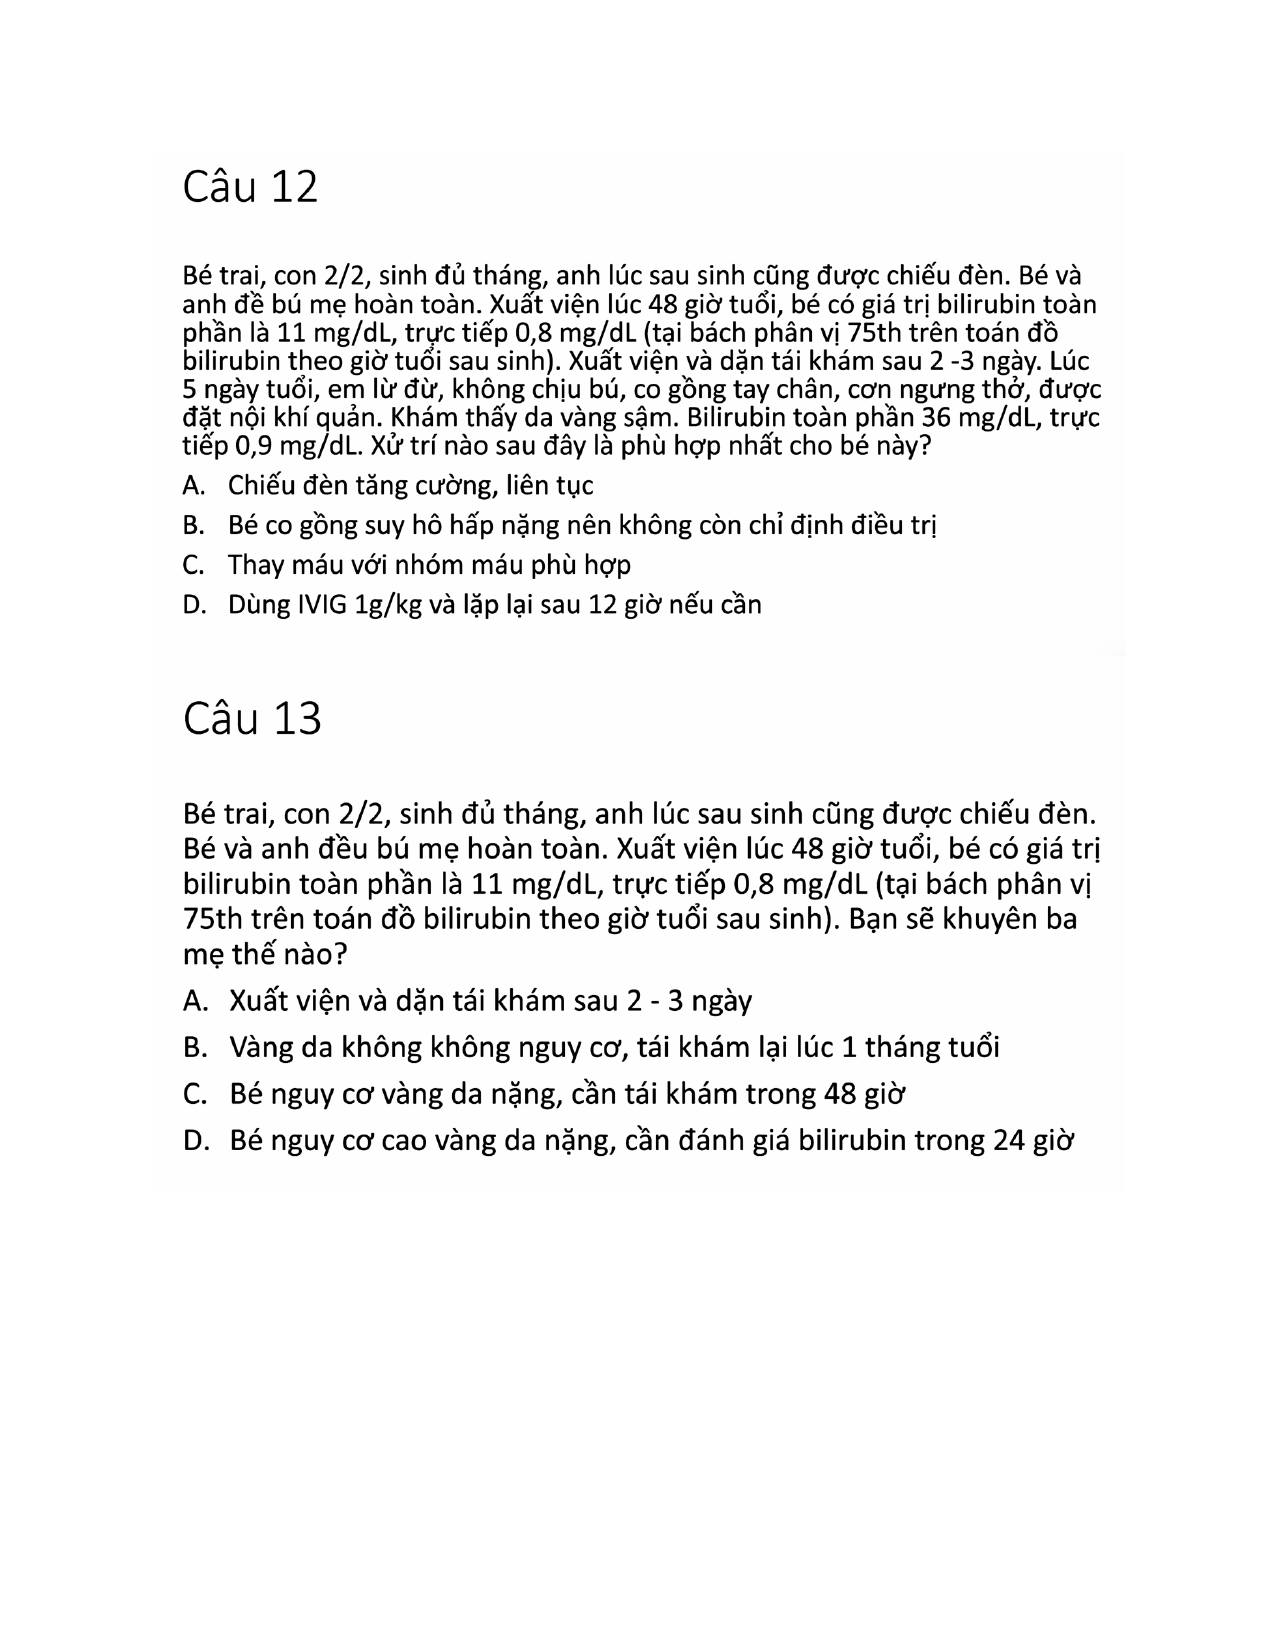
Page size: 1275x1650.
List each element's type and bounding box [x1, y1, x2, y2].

picture [150, 150, 1125, 1191]
